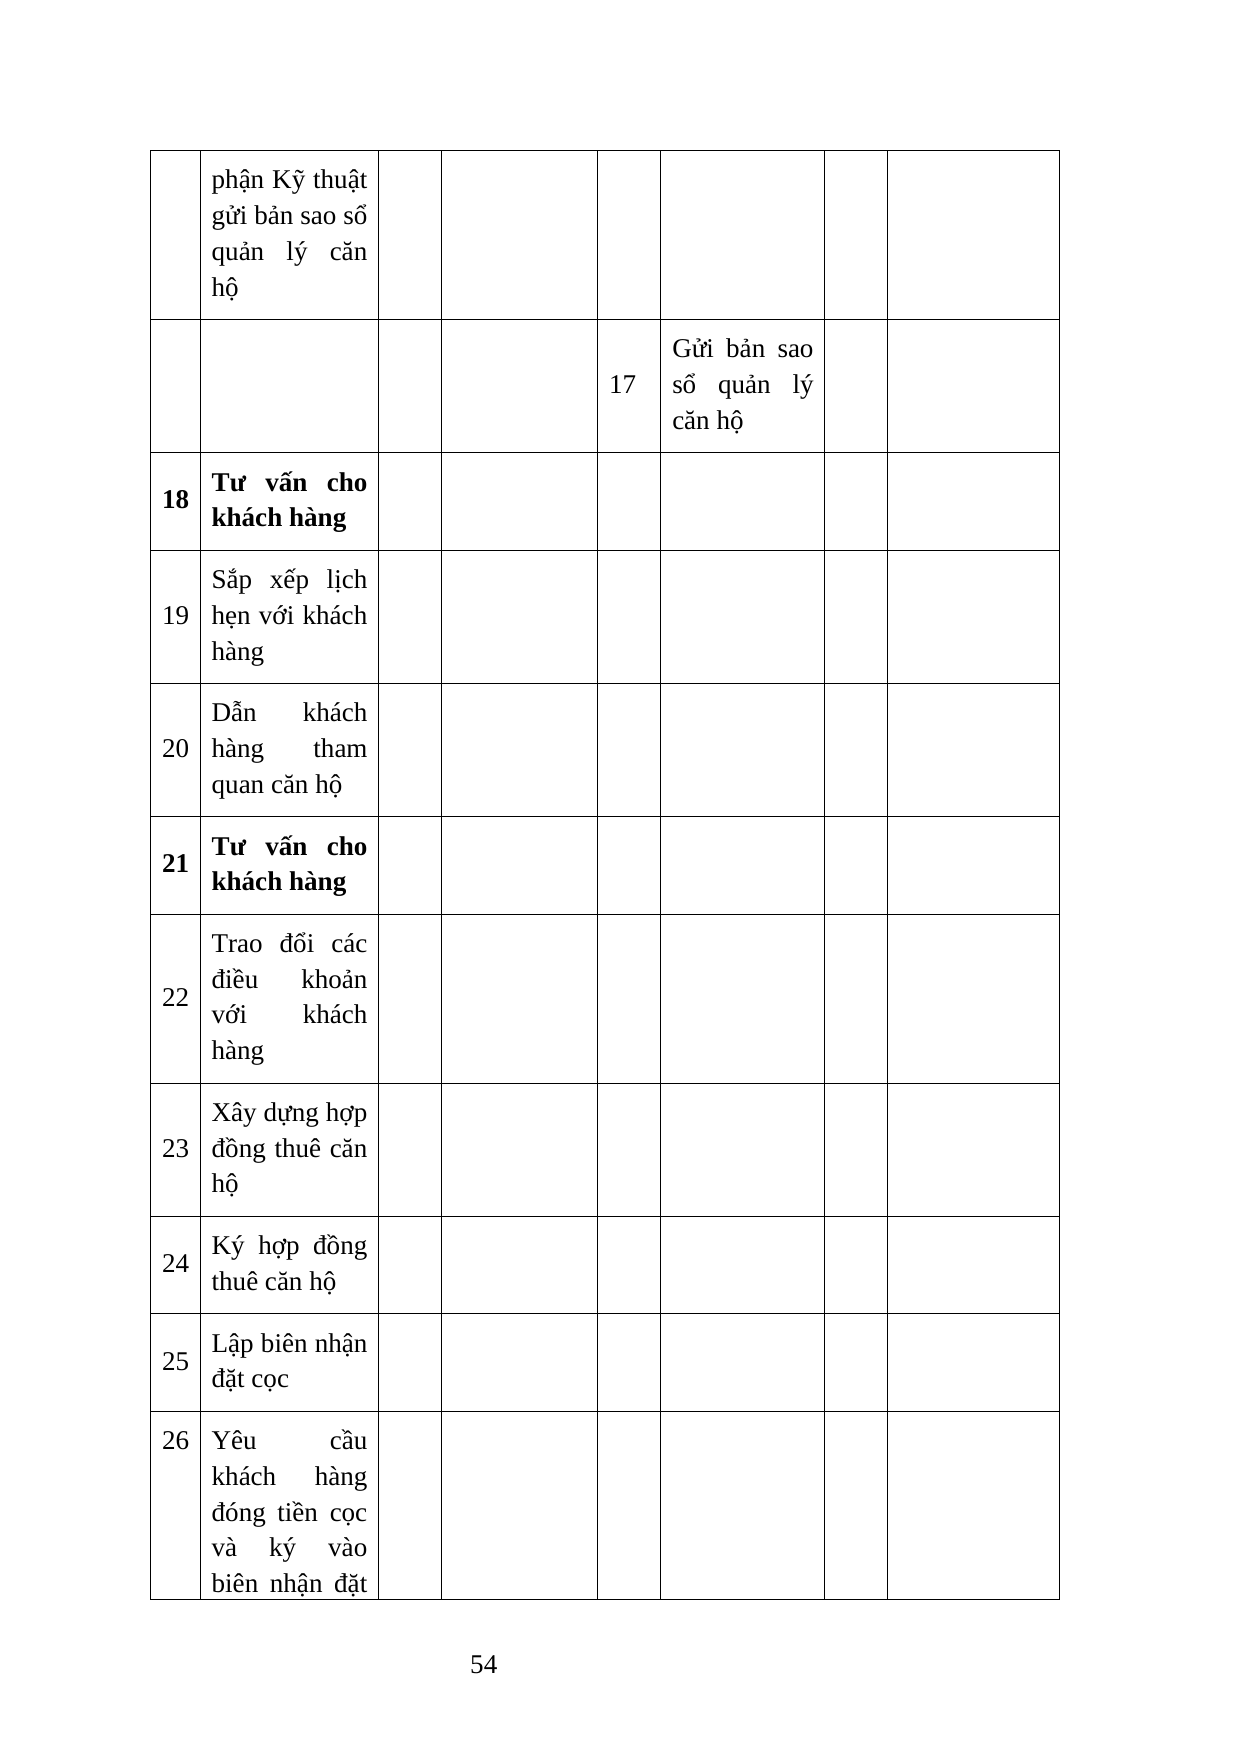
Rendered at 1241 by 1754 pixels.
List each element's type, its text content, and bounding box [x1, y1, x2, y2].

table_cell [379, 1084, 441, 1216]
table_cell Sắp xếp lịch hẹn với khách hàng [201, 551, 378, 683]
table_cell [598, 817, 660, 914]
table_cell [379, 1314, 441, 1411]
table_cell [661, 453, 824, 550]
table_cell [151, 320, 200, 452]
table_cell 19 [151, 551, 200, 683]
table_cell Ký hợp đồng thuê căn hộ [201, 1217, 378, 1313]
table_cell 24 [151, 1217, 200, 1313]
table_cell [442, 817, 597, 914]
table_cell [201, 151, 378, 319]
table_cell [825, 1412, 887, 1598]
table_cell 23 [151, 1084, 200, 1216]
table_cell [598, 1412, 660, 1598]
table_cell [598, 551, 660, 683]
table_cell [825, 817, 887, 914]
table_cell Trao đổi các điều khoản với khách hàng [201, 915, 378, 1083]
table_cell [379, 1217, 441, 1313]
table_cell [598, 1314, 660, 1411]
table_cell [442, 1412, 597, 1598]
table_cell [379, 320, 441, 452]
table_cell 20 [151, 684, 200, 816]
table_cell [888, 1217, 1059, 1313]
table_cell [379, 1412, 441, 1598]
table_cell [825, 453, 887, 550]
table_cell [888, 1084, 1059, 1216]
table_cell Tư vấn cho khách hàng [201, 453, 378, 550]
table_cell [442, 1314, 597, 1411]
table_cell Gửi bản sao sổ quản lý căn hộ [661, 320, 824, 452]
table_cell Lập biên nhận đặt cọc [201, 1314, 378, 1411]
table_cell [661, 817, 824, 914]
table_cell [661, 1084, 824, 1216]
table_cell [598, 1217, 660, 1313]
table_cell [598, 151, 660, 319]
table_cell [442, 551, 597, 683]
table_cell [888, 151, 1059, 319]
table_cell Xây dựng hợp đồng thuê căn hộ [201, 1084, 378, 1216]
table_cell [888, 915, 1059, 1083]
table_cell [661, 1412, 824, 1598]
table_cell [825, 684, 887, 816]
table_cell [379, 453, 441, 550]
table_cell [661, 915, 824, 1083]
table_cell [379, 915, 441, 1083]
table_cell 16 [151, 151, 200, 319]
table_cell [201, 1412, 378, 1598]
table_cell [379, 551, 441, 683]
table_cell 21 [151, 817, 200, 914]
table_cell [379, 684, 441, 816]
table_cell [442, 320, 597, 452]
table_cell 26 [151, 1412, 200, 1598]
table_cell [442, 684, 597, 816]
table_cell [379, 817, 441, 914]
table_cell [825, 1084, 887, 1216]
table_cell [661, 551, 824, 683]
table_cell [661, 1314, 824, 1411]
table_cell [598, 915, 660, 1083]
table_cell [201, 320, 378, 452]
table_cell [442, 915, 597, 1083]
table_cell [598, 684, 660, 816]
table_cell Tư vấn cho khách hàng [201, 817, 378, 914]
table_cell 17 [598, 320, 660, 452]
table_cell [825, 1314, 887, 1411]
table_cell [661, 1217, 824, 1313]
table_cell [442, 151, 597, 319]
table_cell [442, 453, 597, 550]
table_cell [442, 1217, 597, 1313]
table_cell [825, 151, 887, 319]
table_cell [661, 684, 824, 816]
table_cell 18 [151, 453, 200, 550]
table_cell 25 [151, 1314, 200, 1411]
table_cell [442, 1084, 597, 1216]
table_cell [825, 320, 887, 452]
table_cell [888, 1314, 1059, 1411]
table_cell [888, 453, 1059, 550]
table_cell [825, 915, 887, 1083]
table_cell [598, 453, 660, 550]
table_cell 22 [151, 915, 200, 1083]
table_cell [888, 320, 1059, 452]
table_cell [888, 817, 1059, 914]
table_cell [825, 1217, 887, 1313]
table_cell Dẫn khách hàng tham quan căn hộ [201, 684, 378, 816]
table_cell [888, 551, 1059, 683]
table_cell [888, 684, 1059, 816]
table_cell [825, 551, 887, 683]
table_cell [598, 1084, 660, 1216]
table_cell [661, 151, 824, 319]
table_cell [888, 1412, 1059, 1598]
table_cell [379, 151, 441, 319]
